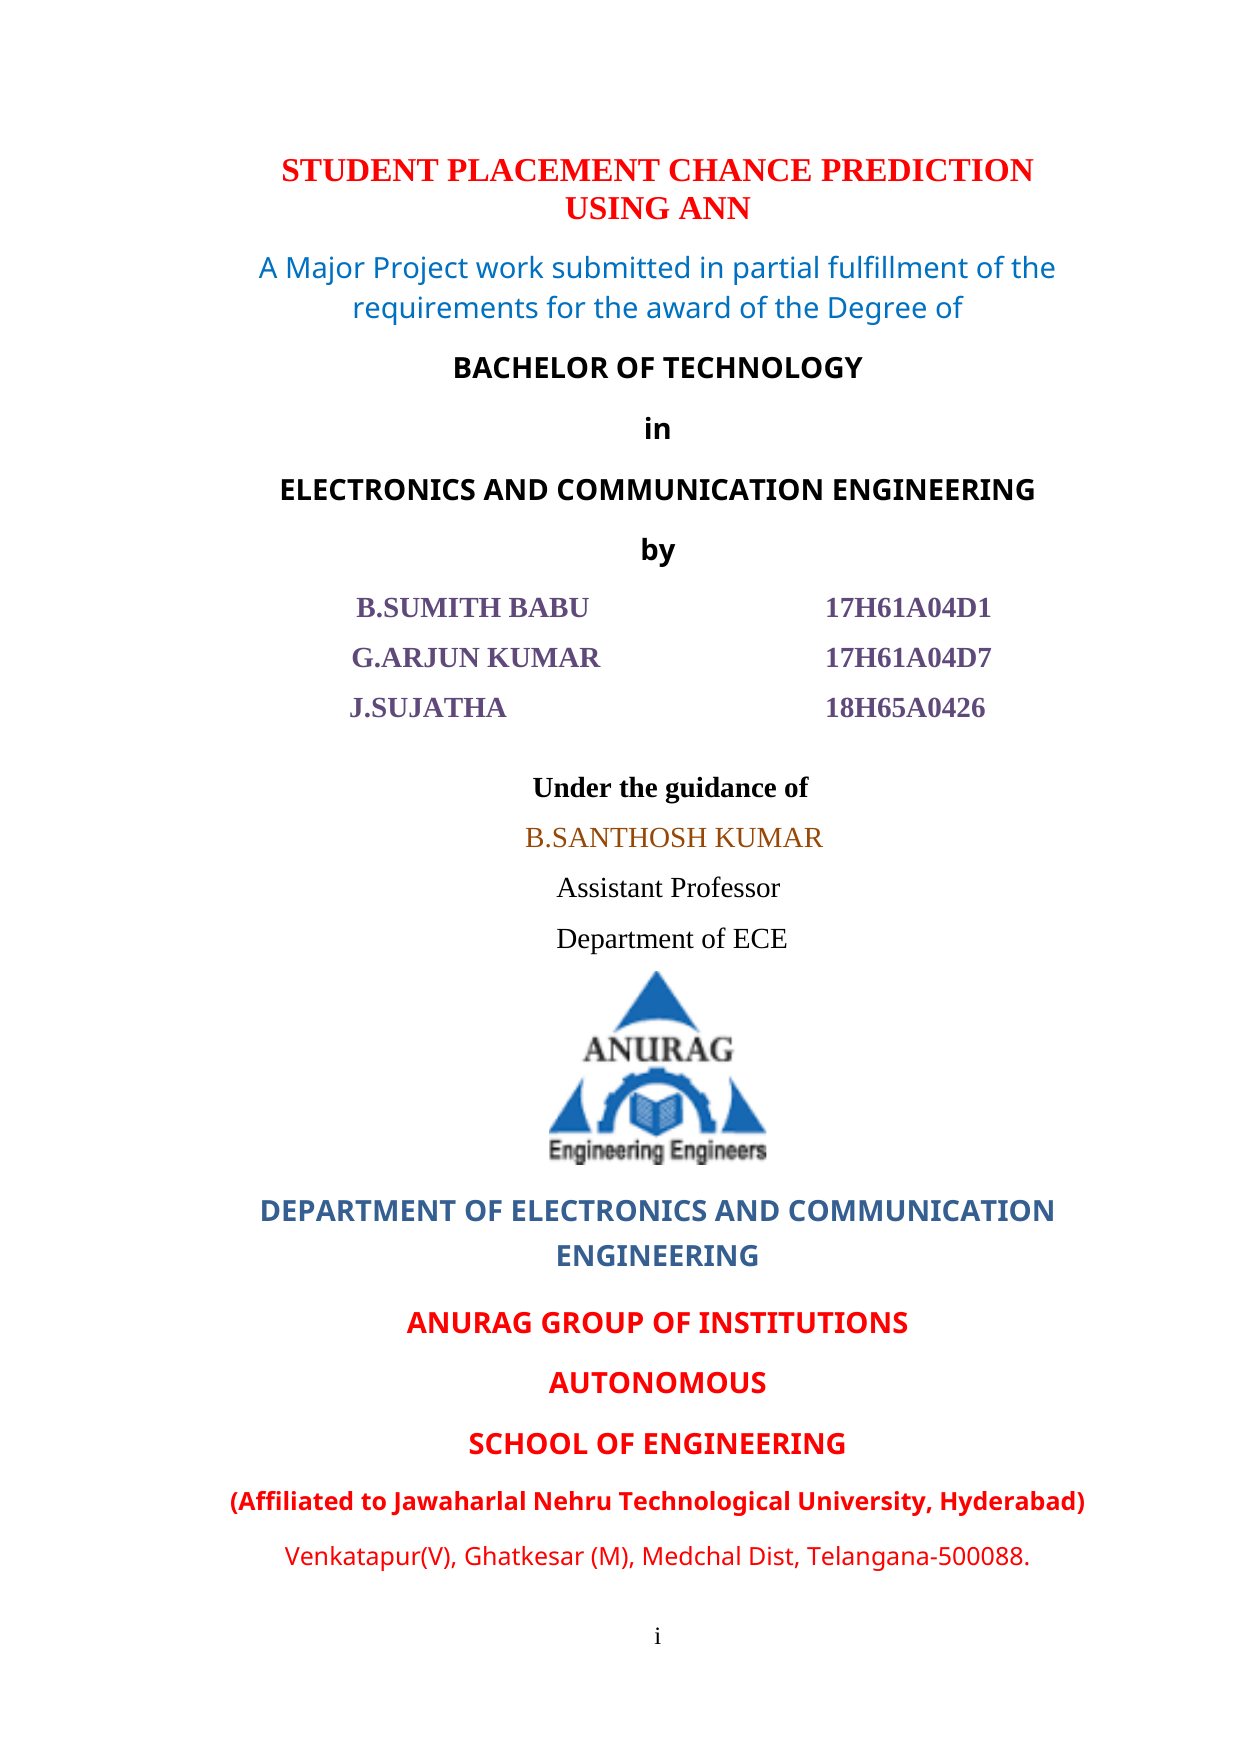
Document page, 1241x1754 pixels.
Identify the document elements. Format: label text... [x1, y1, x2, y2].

text A Major Project work submitted in partial fulfillment of the requirements for the award of the Degree of [225, 247, 1090, 327]
text Department of ECE [225, 921, 1037, 954]
text DEPARTMENT OF ELECTRONICS AND COMMUNICATION ENGINEERING [225, 1190, 1090, 1275]
picture [549, 971, 767, 1165]
text ELECTRONICS AND COMMUNICATION ENGINEERING [225, 469, 1090, 508]
text J.SUJATHA 18H65A0426 [225, 690, 1037, 724]
text ANURAG GROUP OF INSTITUTIONS [225, 1302, 1090, 1342]
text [225, 1538, 1090, 1573]
text in [225, 408, 1090, 448]
text G.ARJUN KUMAR 17H61A04D7 [300, 640, 1037, 674]
subtitle Under the guidance of [450, 770, 1022, 803]
text BACHELOR OF TECHNOLOGY [225, 348, 1090, 387]
text AUTONOMOUS [225, 1363, 1090, 1402]
text Assistant Professor [225, 871, 1037, 904]
text SCHOOL OF ENGINEERING [225, 1423, 1090, 1463]
text STUDENT PLACEMENT CHANCE PREDICTION USING ANN [225, 150, 1090, 227]
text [225, 1484, 1090, 1518]
text B.SUMITH BABU 17H61A04D1 [225, 590, 1037, 623]
subtitle B.SANTHOSH KUMAR [450, 820, 1022, 854]
text by [225, 529, 1090, 569]
